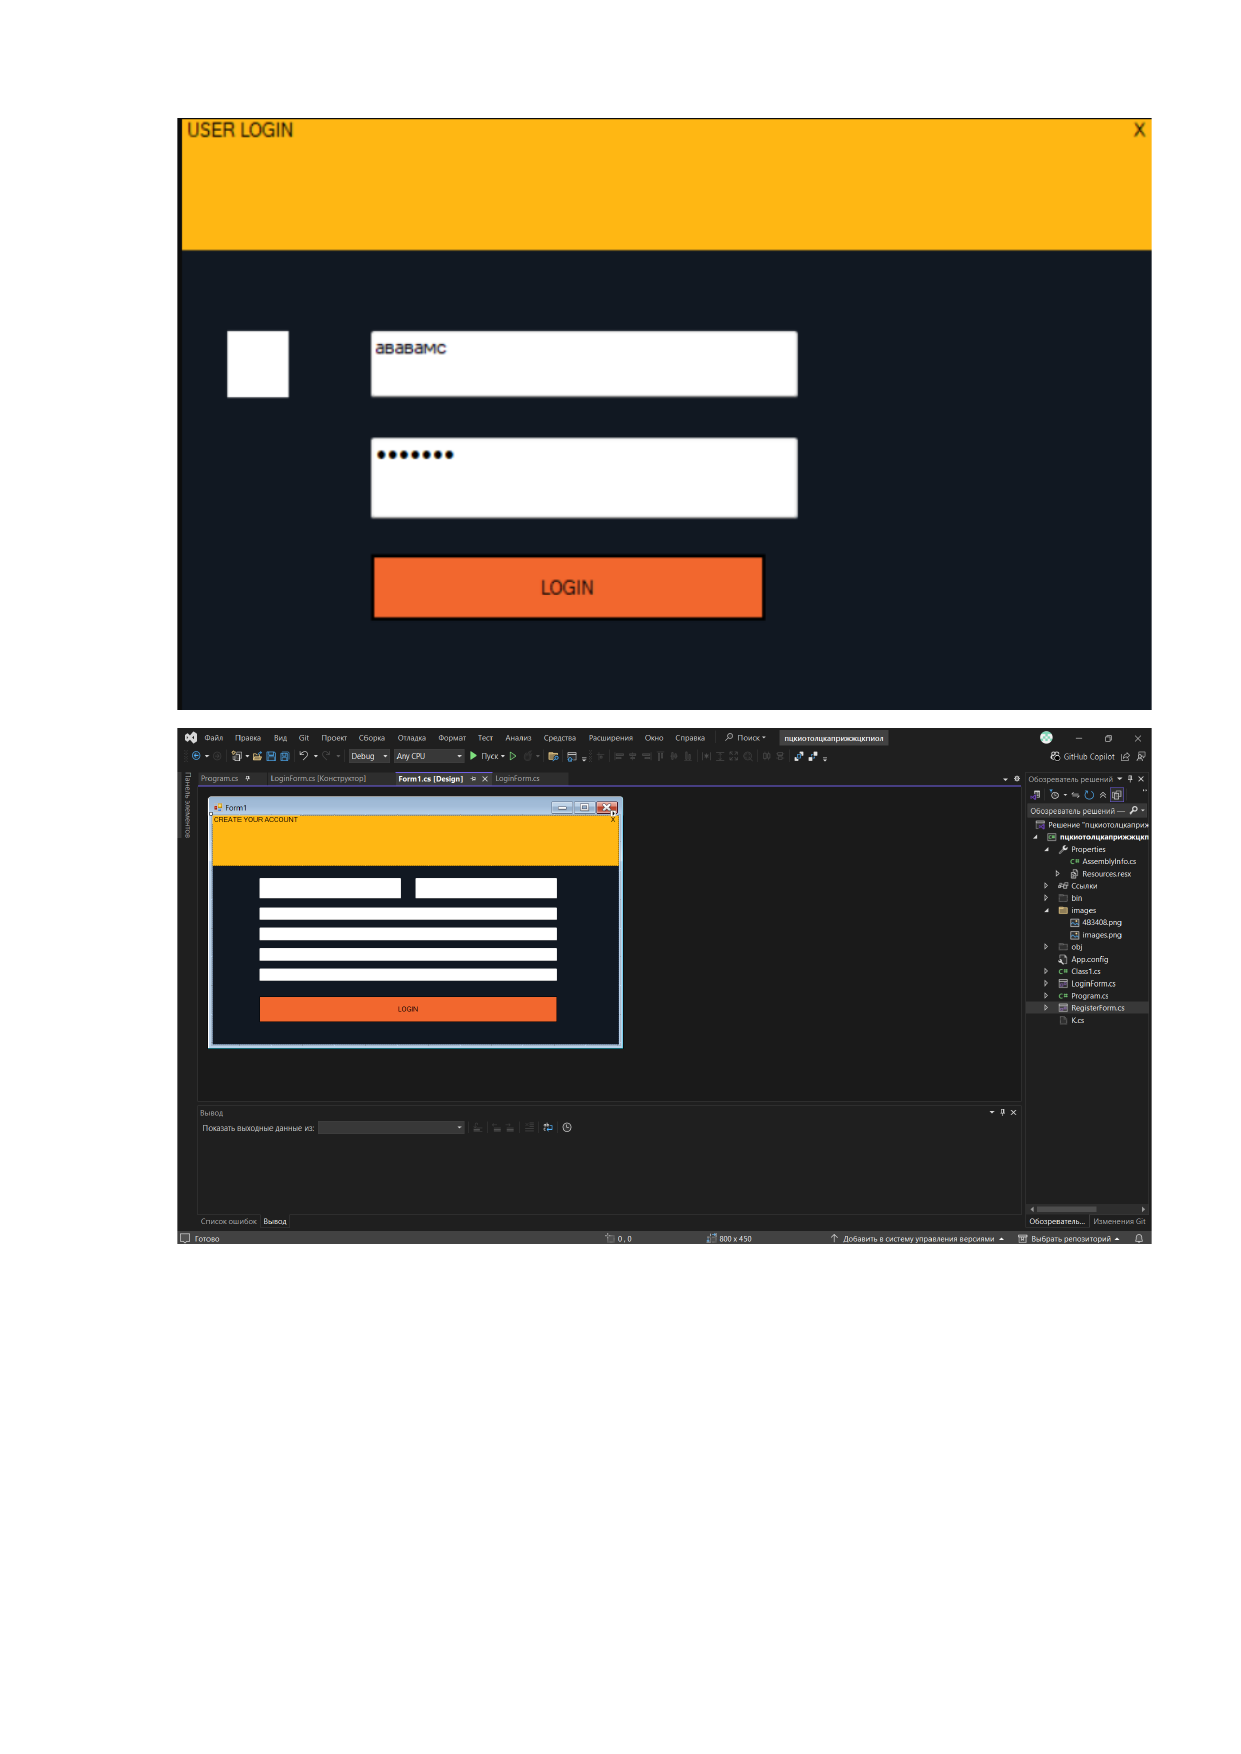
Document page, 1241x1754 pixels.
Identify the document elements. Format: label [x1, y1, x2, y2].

picture [177, 728, 1152, 1244]
picture [177, 118, 1152, 710]
